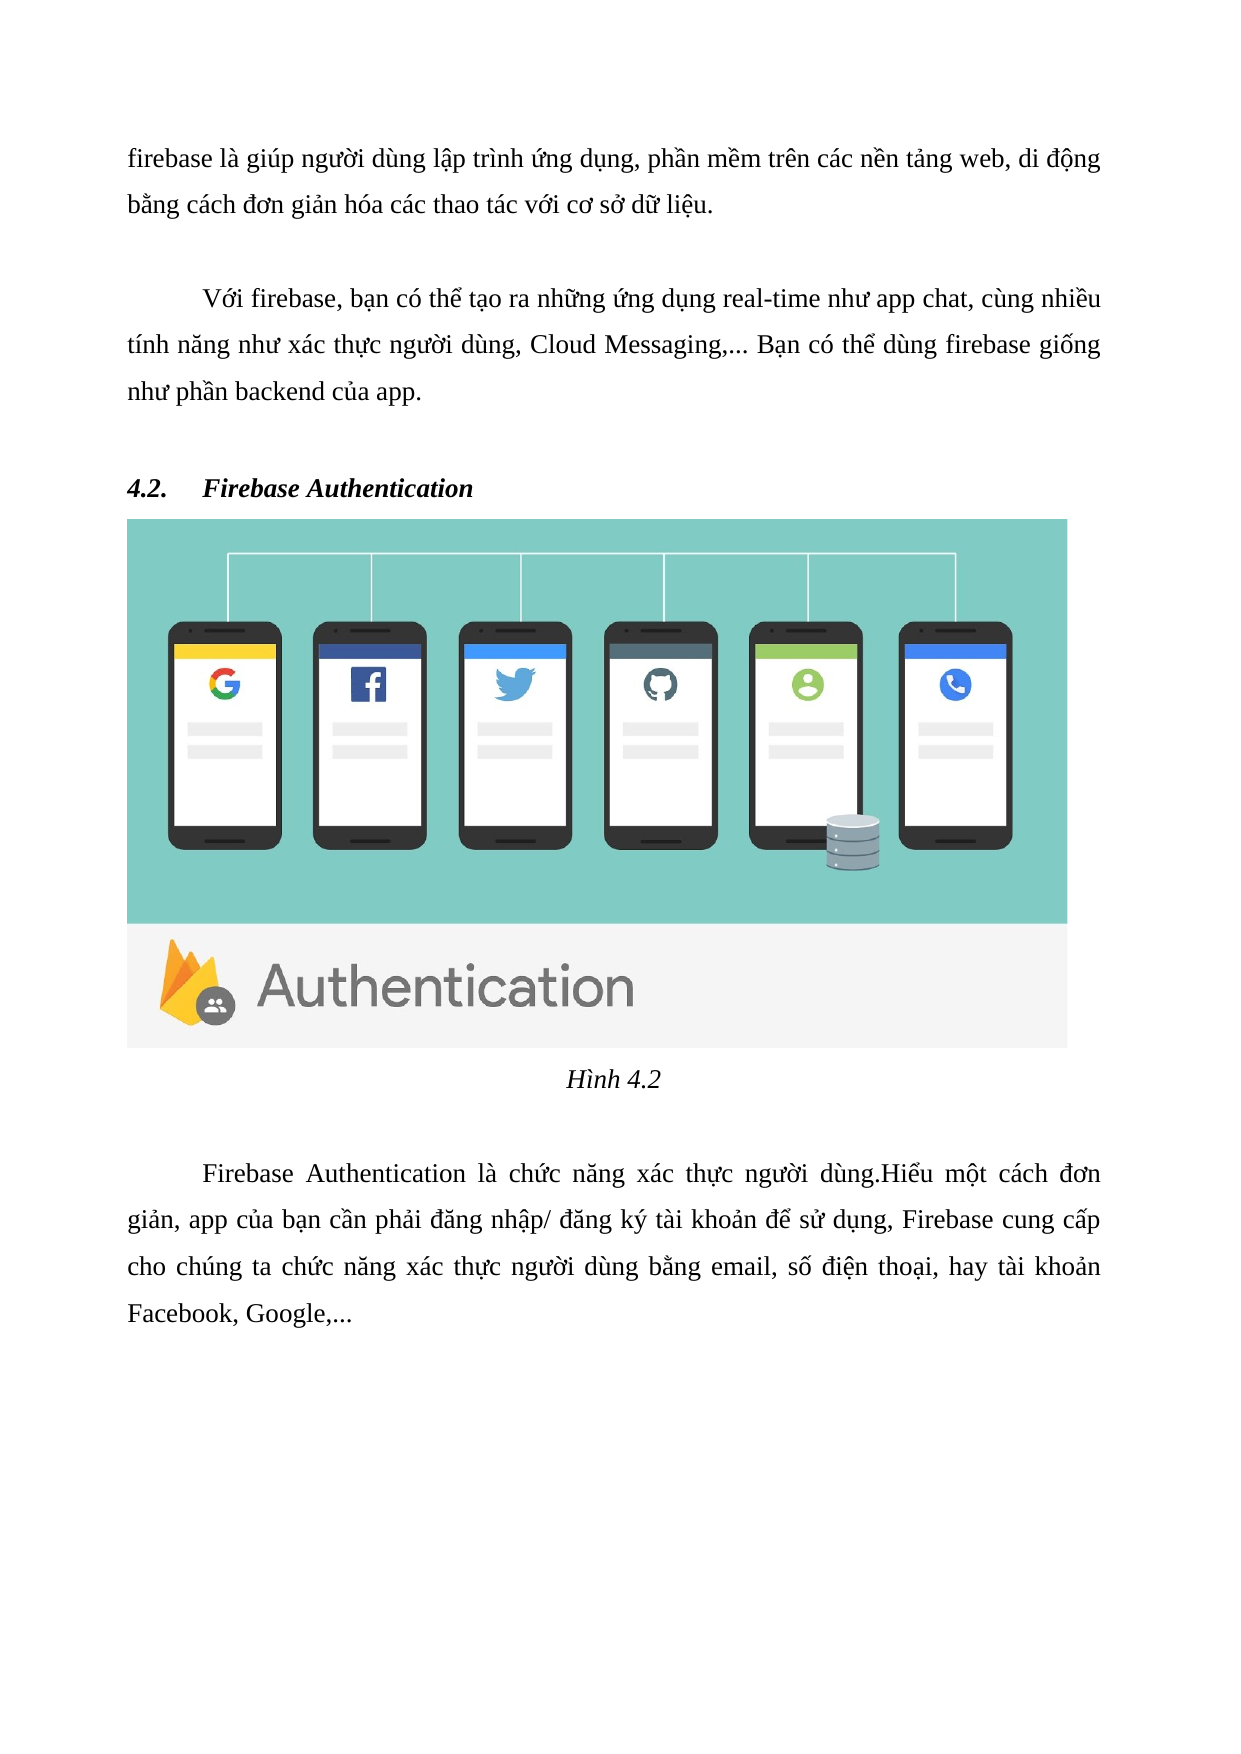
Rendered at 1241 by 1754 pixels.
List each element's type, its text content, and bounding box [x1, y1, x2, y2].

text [127, 142, 1103, 219]
text Với firebase, bạn có thể tạo ra những ứng dụng real-time như app chat, cùng nhiều tính năng như xác thực người dùng, Cloud Messaging,... Bạn có thể dùng firebase giống như phần backend của app. [127, 282, 1103, 406]
text Hình 4.2 [127, 1063, 1103, 1095]
subtitle Firebase Authentication [127, 472, 1103, 504]
picture [127, 519, 1068, 1048]
text Firebase Authentication là chức năng xác thực người dùng.Hiểu một cách đơn giản, app của bạn cần phải đăng nhập/ đăng ký tài khoản để sử dụng, Firebase cung cấp cho chúng ta chức năng xác thực người dùng bằng email, số điện thoại, hay tài khoản Facebook, Google,... [127, 1157, 1103, 1328]
